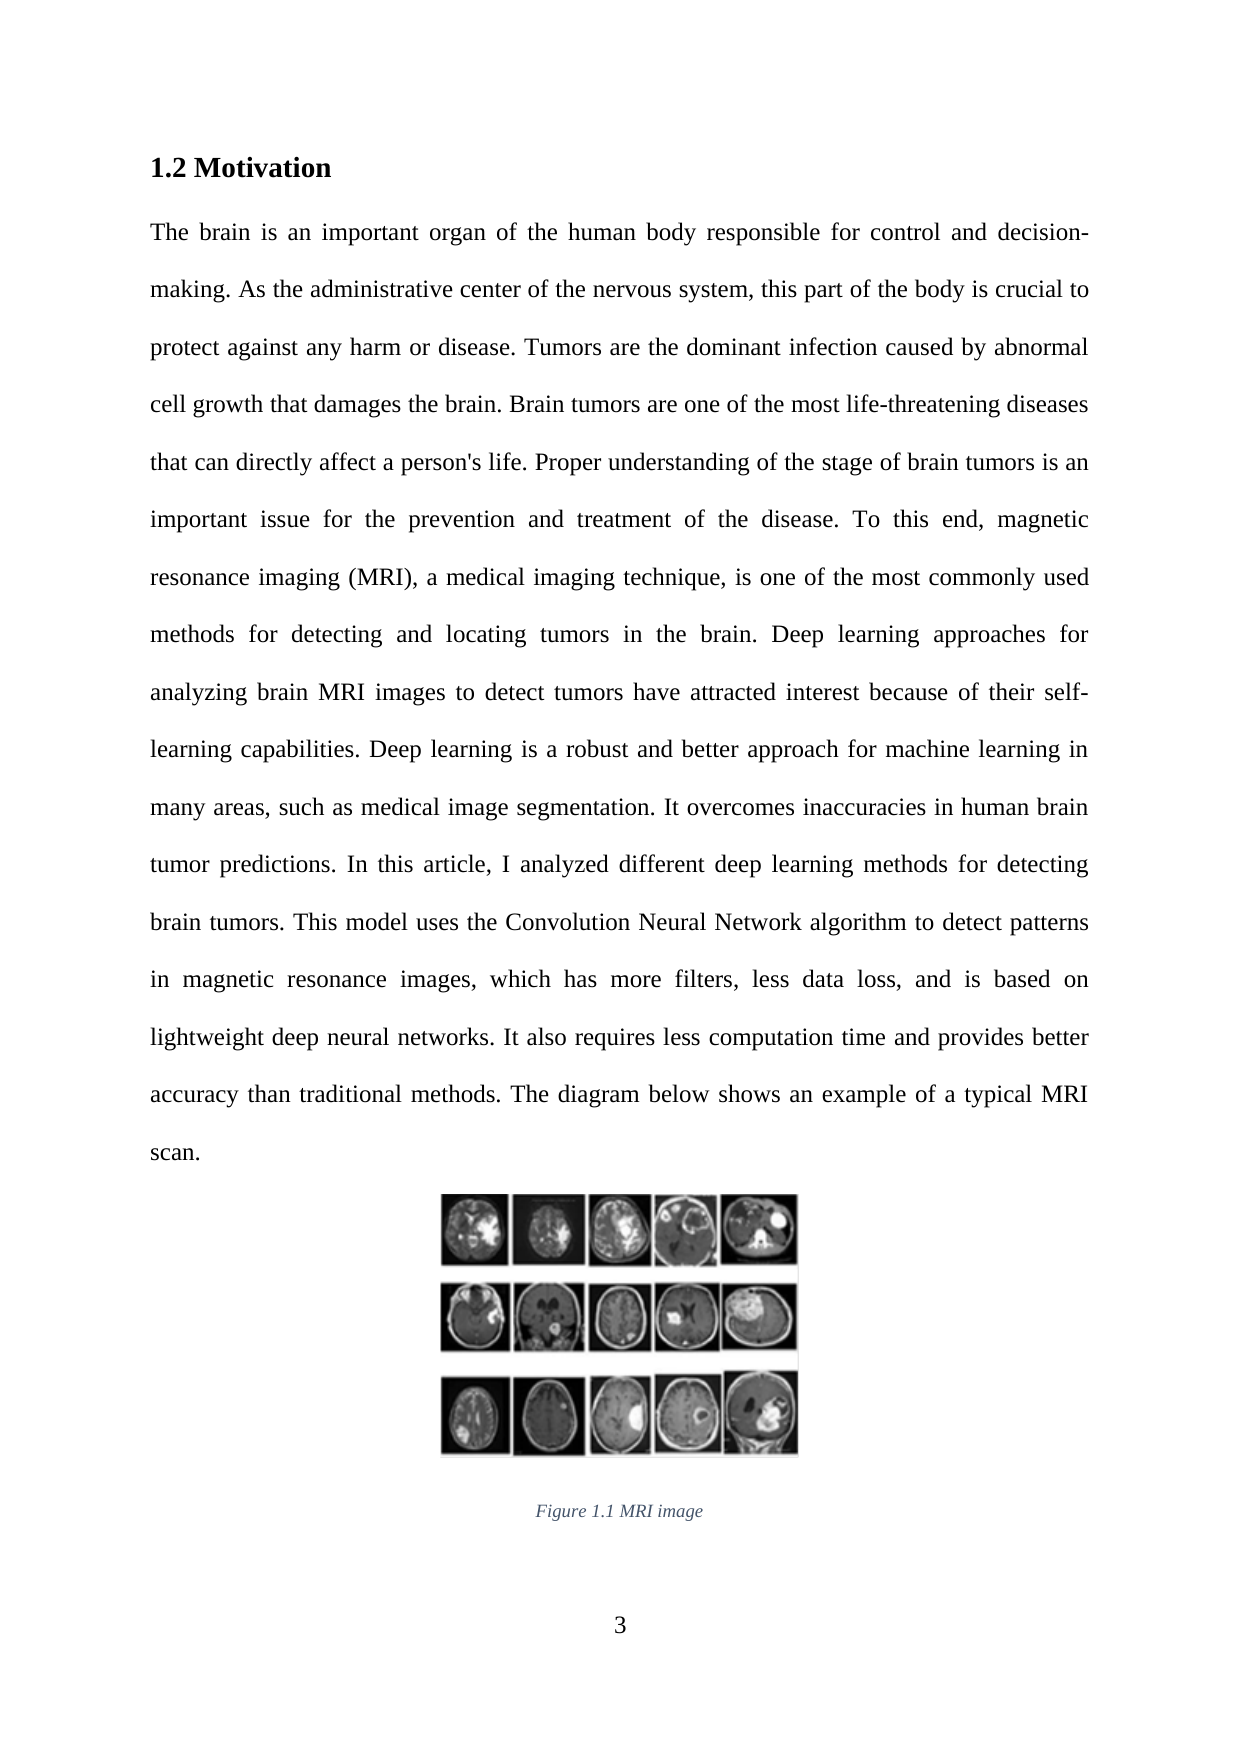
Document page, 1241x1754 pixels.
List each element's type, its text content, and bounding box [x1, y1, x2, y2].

text The brain is an important organ of the human body responsible for control and decision-making. As the administrative center of the nervous system, this part of the body is crucial to protect against any harm or disease. Tumors are the dominant infection caused by abnormal cell growth that damages the brain. Brain tumors are one of the most life-threatening diseases that can directly affect a person's life. Proper understanding of the stage of brain tumors is an important issue for the prevention and treatment of the disease. To this end, magnetic resonance imaging (MRI), a medical imaging technique, is one of the most commonly used methods for detecting and locating tumors in the brain. Deep learning approaches for analyzing brain MRI images to detect tumors have attracted interest because of their self-learning capabilities. Deep learning is a robust and better approach for machine learning in many areas, such as medical image segmentation. It overcomes inaccuracies in human brain tumor predictions. In this article, I analyzed different deep learning methods for detecting brain tumors. This model uses the Convolution Neural Network algorithm to detect patterns in magnetic resonance images, which has more filters, less data loss, and is based on lightweight deep neural networks. It also requires less computation time and provides better accuracy than traditional methods. The diagram below shows an example of a typical MRI scan. [150, 217, 1090, 1166]
subtitle 1.2 Motivation [150, 150, 1090, 183]
picture [440, 1194, 800, 1459]
text Figure 1.1 MRI image [150, 1500, 1090, 1521]
